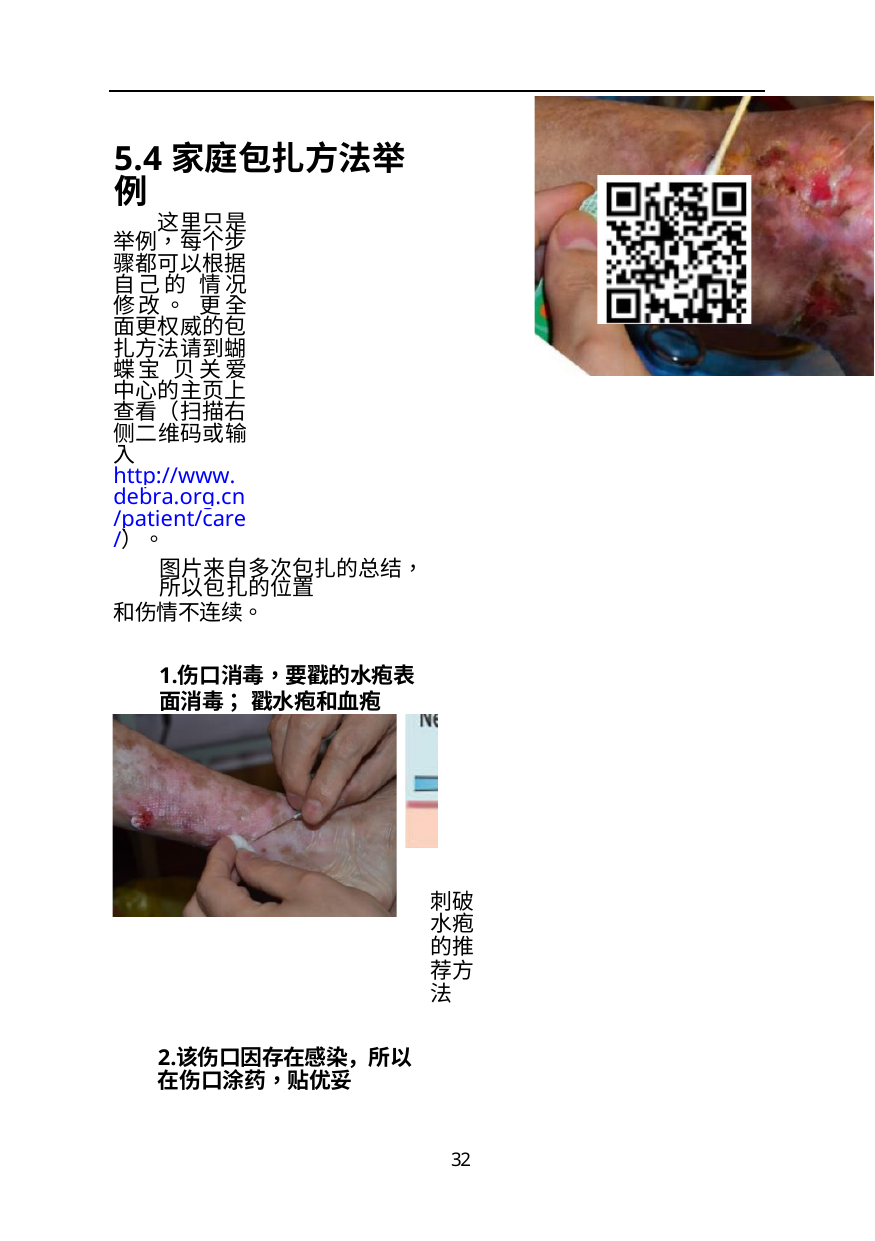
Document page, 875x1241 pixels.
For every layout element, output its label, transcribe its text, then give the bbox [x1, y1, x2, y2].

picture [534, 96, 874, 376]
text 这里只是举例，每个步骤都可以根据自己的 情况修改。 更全面更权威的包扎方法请到蝴蝶宝 贝关爱中心的主页上查看（扫描右侧二维码或输 入http://www.debra.org.cn/patient/care/）。 [113, 214, 247, 554]
text 2.该伤口因存在感染，所以在伤口涂药，贴优妥 [158, 1047, 433, 1095]
text 图片来自多次包扎的总结，所以包扎的位置 [159, 559, 433, 602]
picture [405, 714, 438, 848]
text 1.伤口消毒，要戳的水疱表面消毒； 戳水疱和血疱 [159, 663, 433, 714]
picture [112, 714, 397, 917]
text 和伤情不连续。 [113, 602, 433, 625]
text 5.4 家庭包扎方法举例 [114, 142, 433, 213]
